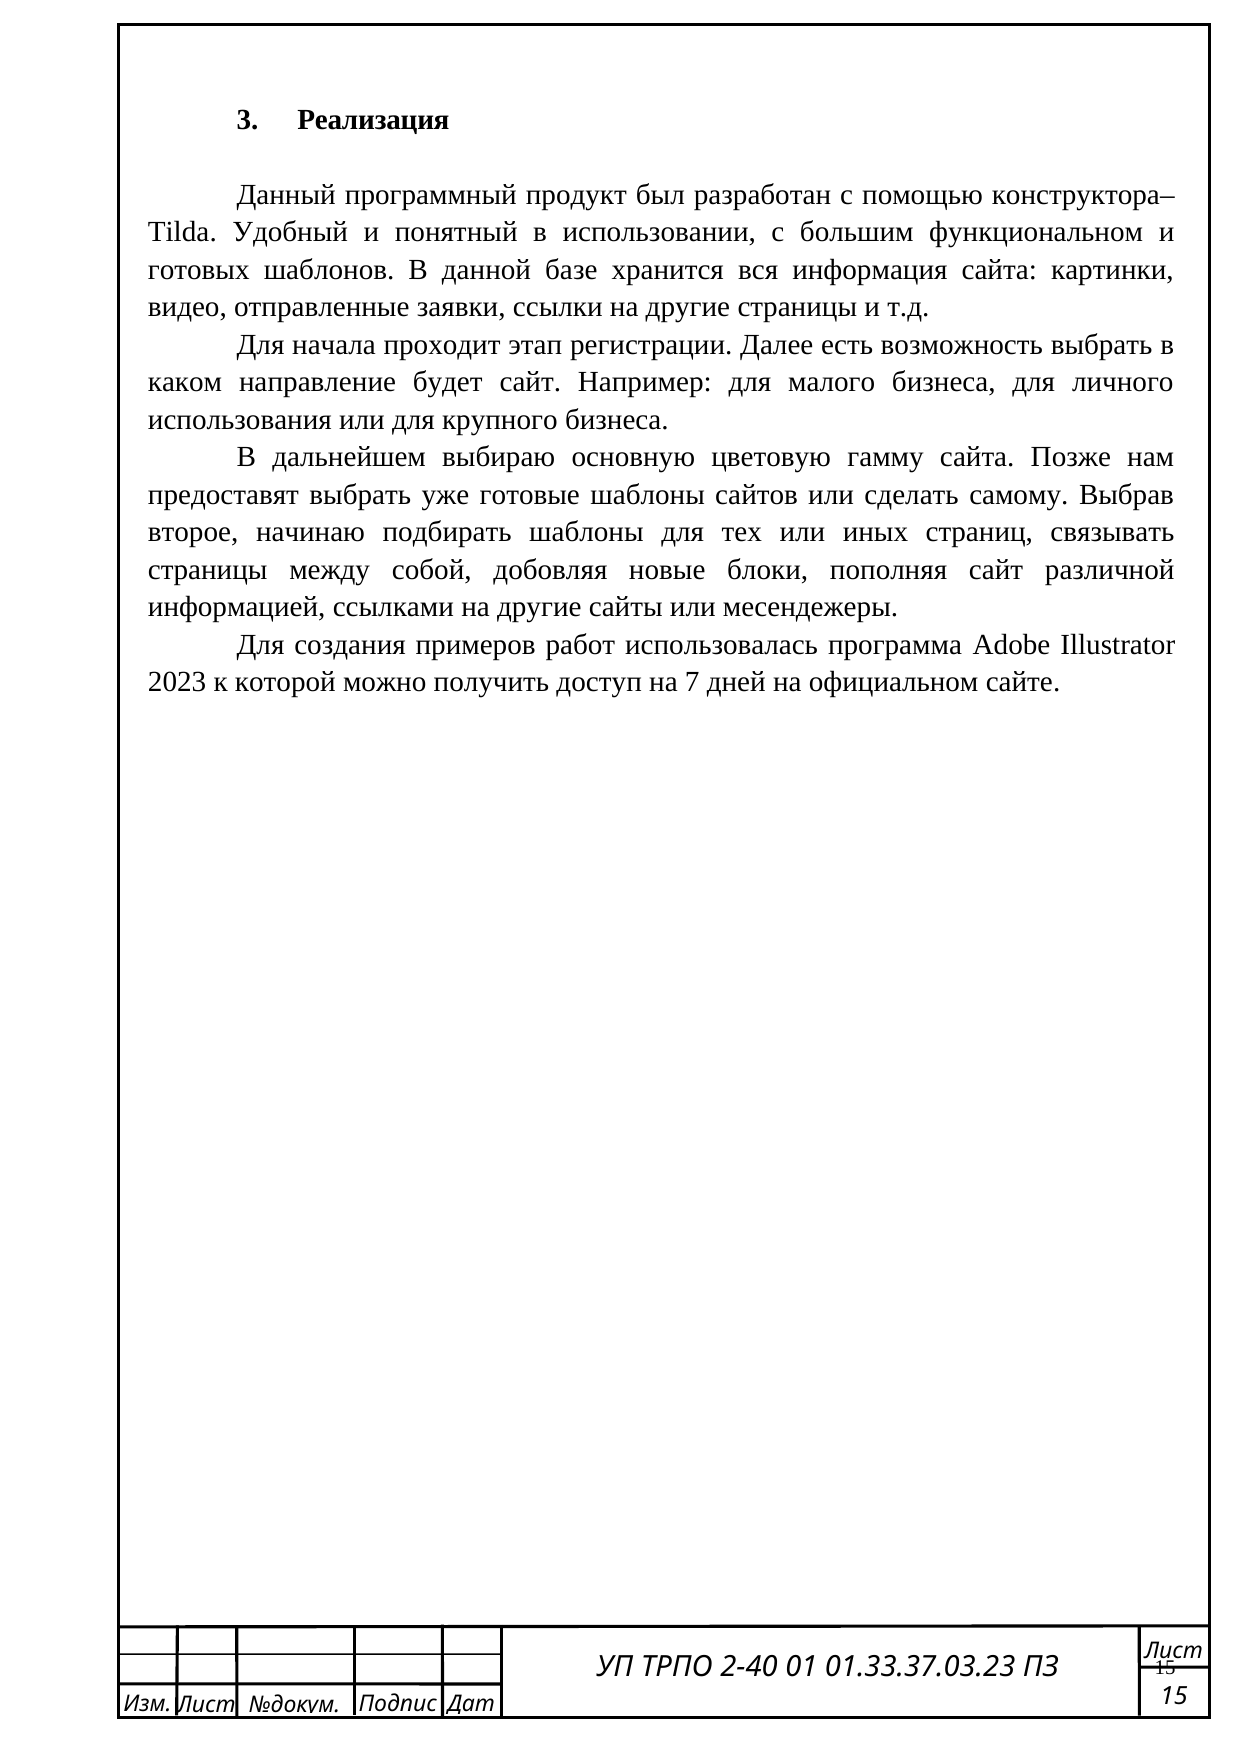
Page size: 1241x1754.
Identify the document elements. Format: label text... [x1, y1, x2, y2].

text Для создания примеров работ использовалась программа Adobe Illustrator 2023 к которой можно получить доступ на 7 дней на официальном сайте. [148, 624, 1175, 699]
text Данный программный продукт был разработан с помощью конструктора– Tilda. Удобный и понятный в использовании, с большим функциональном и готовых шаблонов. В данной базе хранится вся информация сайта: картинки, видео, отправленные заявки, ссылки на другие страницы и т.д. [148, 174, 1175, 324]
list Реализация [148, 99, 1175, 137]
text В дальнейшем выбираю основную цветовую гамму сайта. Позже нам предоставят выбрать уже готовые шаблоны сайтов или сделать самому. Выбрав второе, начинаю подбирать шаблоны для тех или иных страниц, связывать страницы между собой, добовляя новые блоки, пополняя сайт различной информацией, ссылками на другие сайты или месендежеры. [148, 437, 1175, 624]
text Для начала проходит этап регистрации. Далее есть возможность выбрать в каком направление будет сайт. Например: для малого бизнеса, для личного использования или для крупного бизнеса. [148, 324, 1175, 437]
